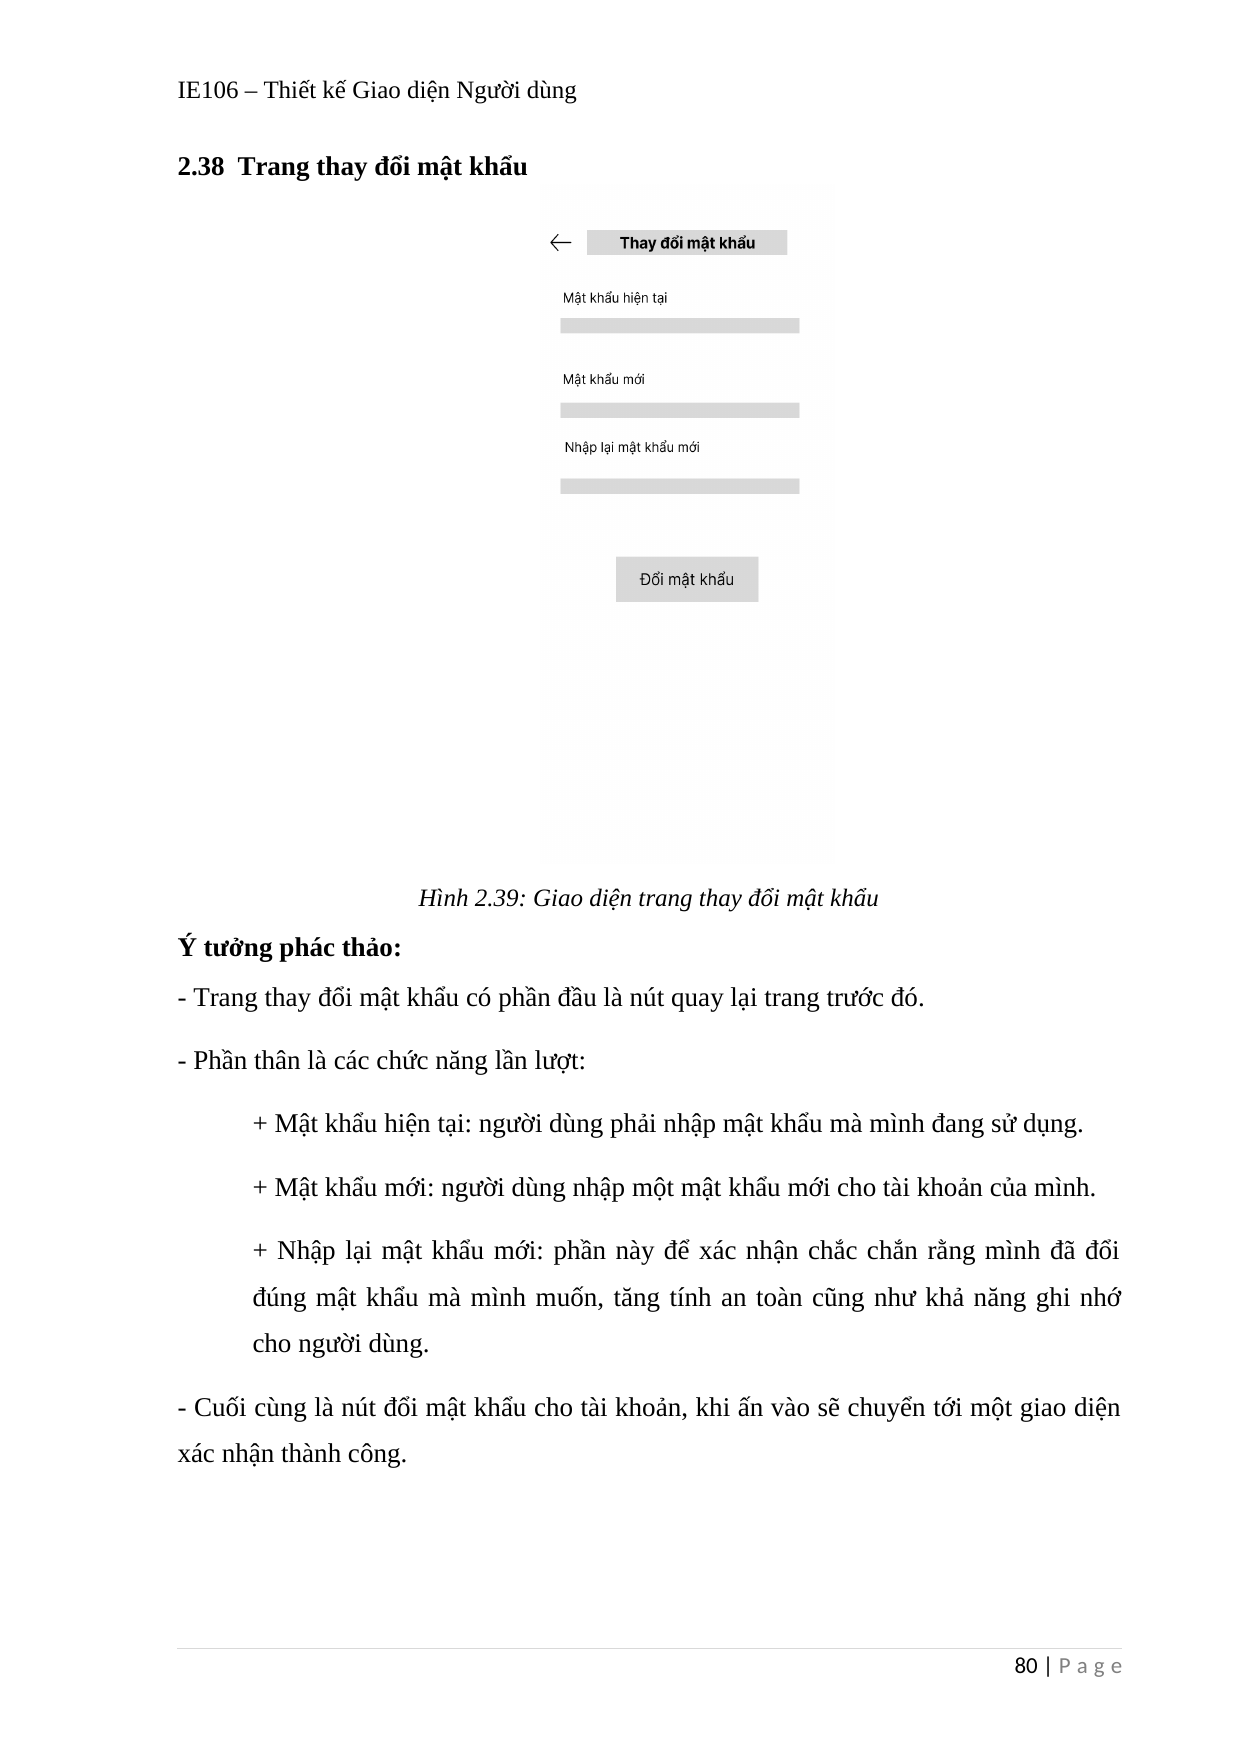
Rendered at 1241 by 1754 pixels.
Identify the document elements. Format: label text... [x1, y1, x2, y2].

text Hình 2.39: Giao diện trang thay đổi mật khẩu [177, 883, 1122, 912]
subtitle Trang thay đổi mật khẩu [177, 151, 1122, 182]
text Ý tưởng phác thảo: [177, 931, 1122, 962]
picture [539, 184, 835, 864]
text + Nhập lại mật khẩu mới: phần này để xác nhận chắc chắn rằng mình đã đổi đúng mật khẩu mà mình muốn, tăng tính an toàn cũng như khả năng ghi nhớ cho người dùng. [252, 1234, 1122, 1359]
text - Cuối cùng là nút đổi mật khẩu cho tài khoản, khi ấn vào sẽ chuyển tới một giao diện xác nhận thành công. [177, 1391, 1122, 1469]
text + Mật khẩu mới: người dùng nhập một mật khẩu mới cho tài khoản của mình. [252, 1171, 1122, 1202]
text - Trang thay đổi mật khẩu có phần đầu là nút quay lại trang trước đó. [177, 981, 1122, 1012]
text - Phần thân là các chức năng lần lượt: [177, 1044, 1122, 1075]
text + Mật khẩu hiện tại: người dùng phải nhập mật khẩu mà mình đang sử dụng. [177, 1107, 1122, 1139]
